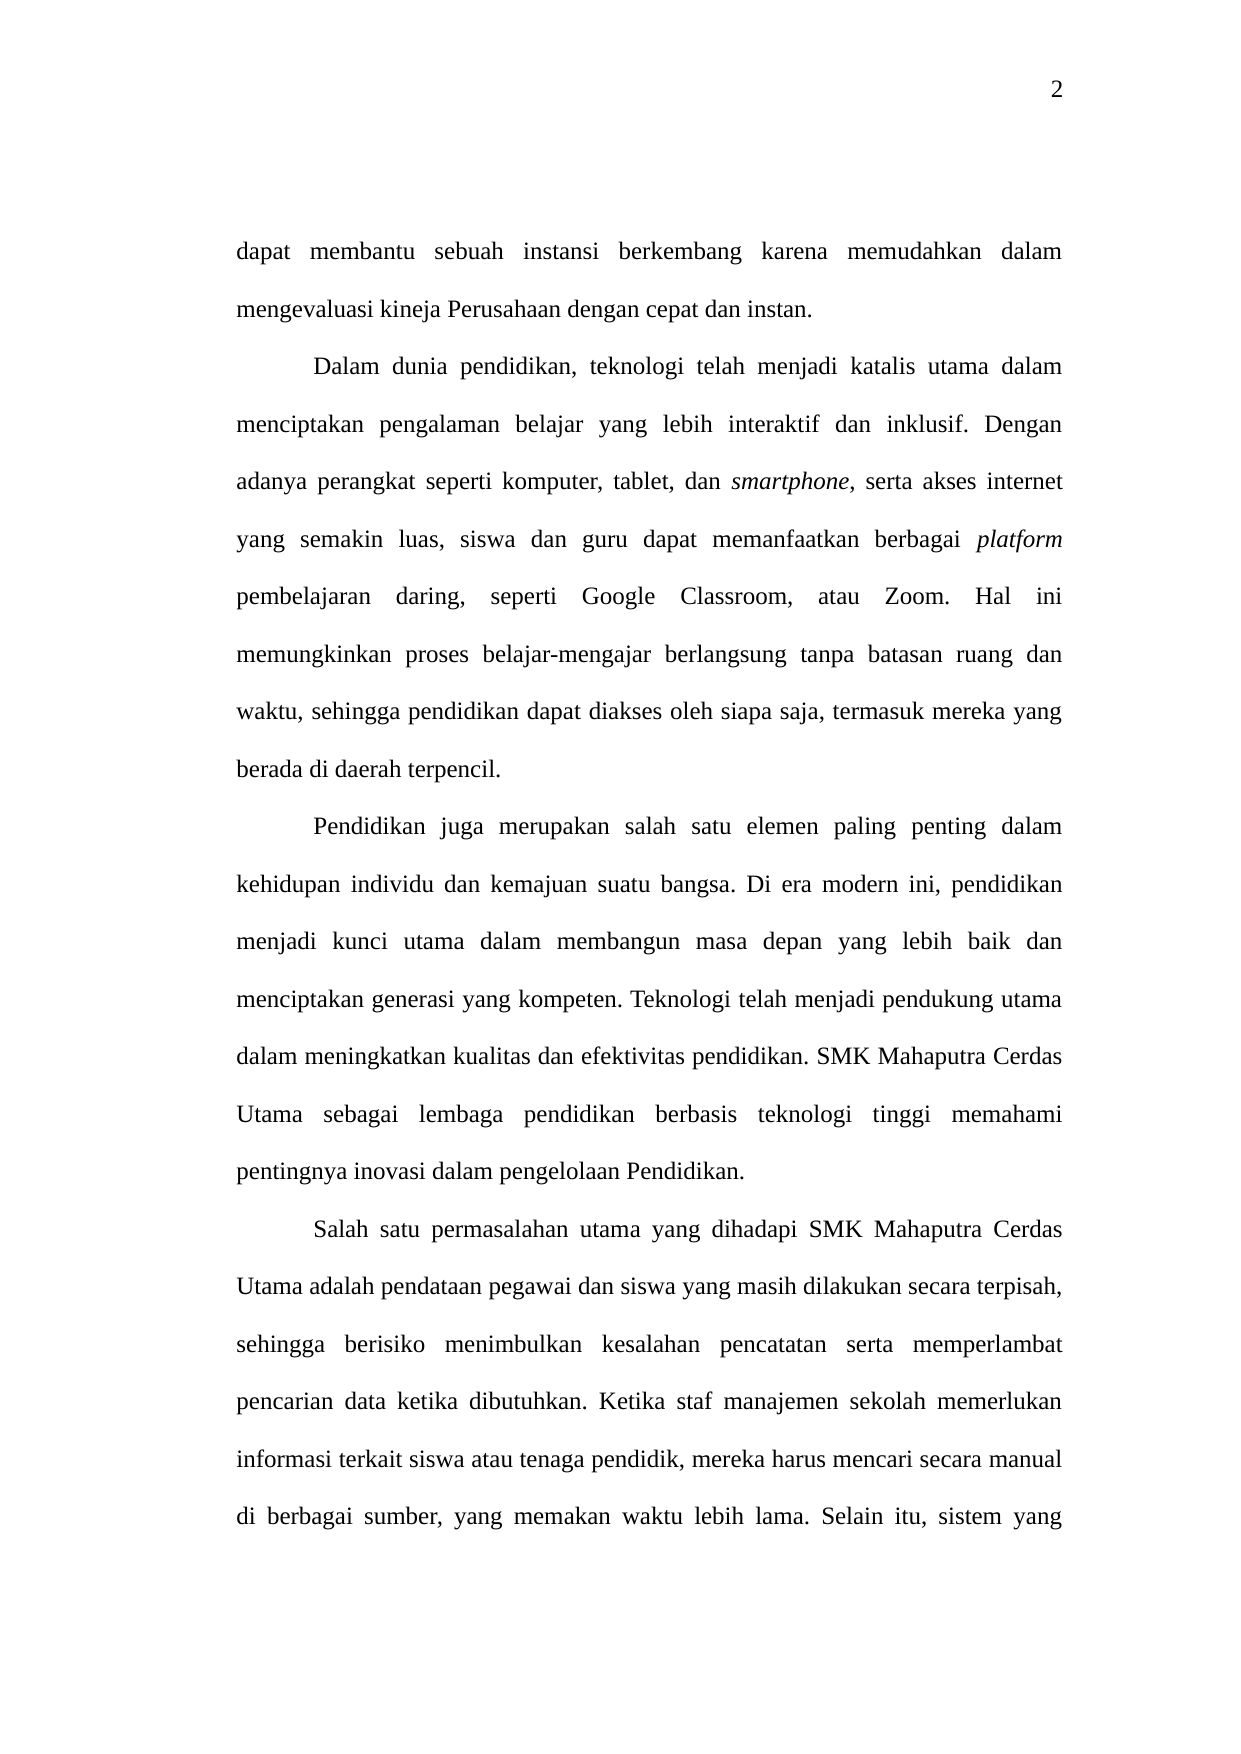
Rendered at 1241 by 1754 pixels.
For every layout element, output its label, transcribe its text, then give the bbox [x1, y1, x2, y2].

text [236, 1214, 1063, 1530]
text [236, 236, 1063, 322]
text Pendidikan juga merupakan salah satu elemen paling penting dalam kehidupan individu dan kemajuan suatu bangsa. Di era modern ini, pendidikan menjadi kunci utama dalam membangun masa depan yang lebih baik dan menciptakan generasi yang kompeten. Teknologi telah menjadi pendukung utama dalam meningkatkan kualitas dan efektivitas pendidikan. SMK Mahaputra Cerdas Utama sebagai lembaga pendidikan berbasis teknologi tinggi memahami pentingnya inovasi dalam pengelolaan Pendidikan. [236, 811, 1063, 1185]
text Dalam dunia pendidikan, teknologi telah menjadi katalis utama dalam menciptakan pengalaman belajar yang lebih interaktif dan inklusif. Dengan adanya perangkat seperti komputer, tablet, dan smartphone, serta akses internet yang semakin luas, siswa dan guru dapat memanfaatkan berbagai platform pembelajaran daring, seperti Google Classroom, atau Zoom. Hal ini memungkinkan proses belajar-mengajar berlangsung tanpa batasan ruang dan waktu, sehingga pendidikan dapat diakses oleh siapa saja, termasuk mereka yang berada di daerah terpencil. [236, 351, 1063, 782]
